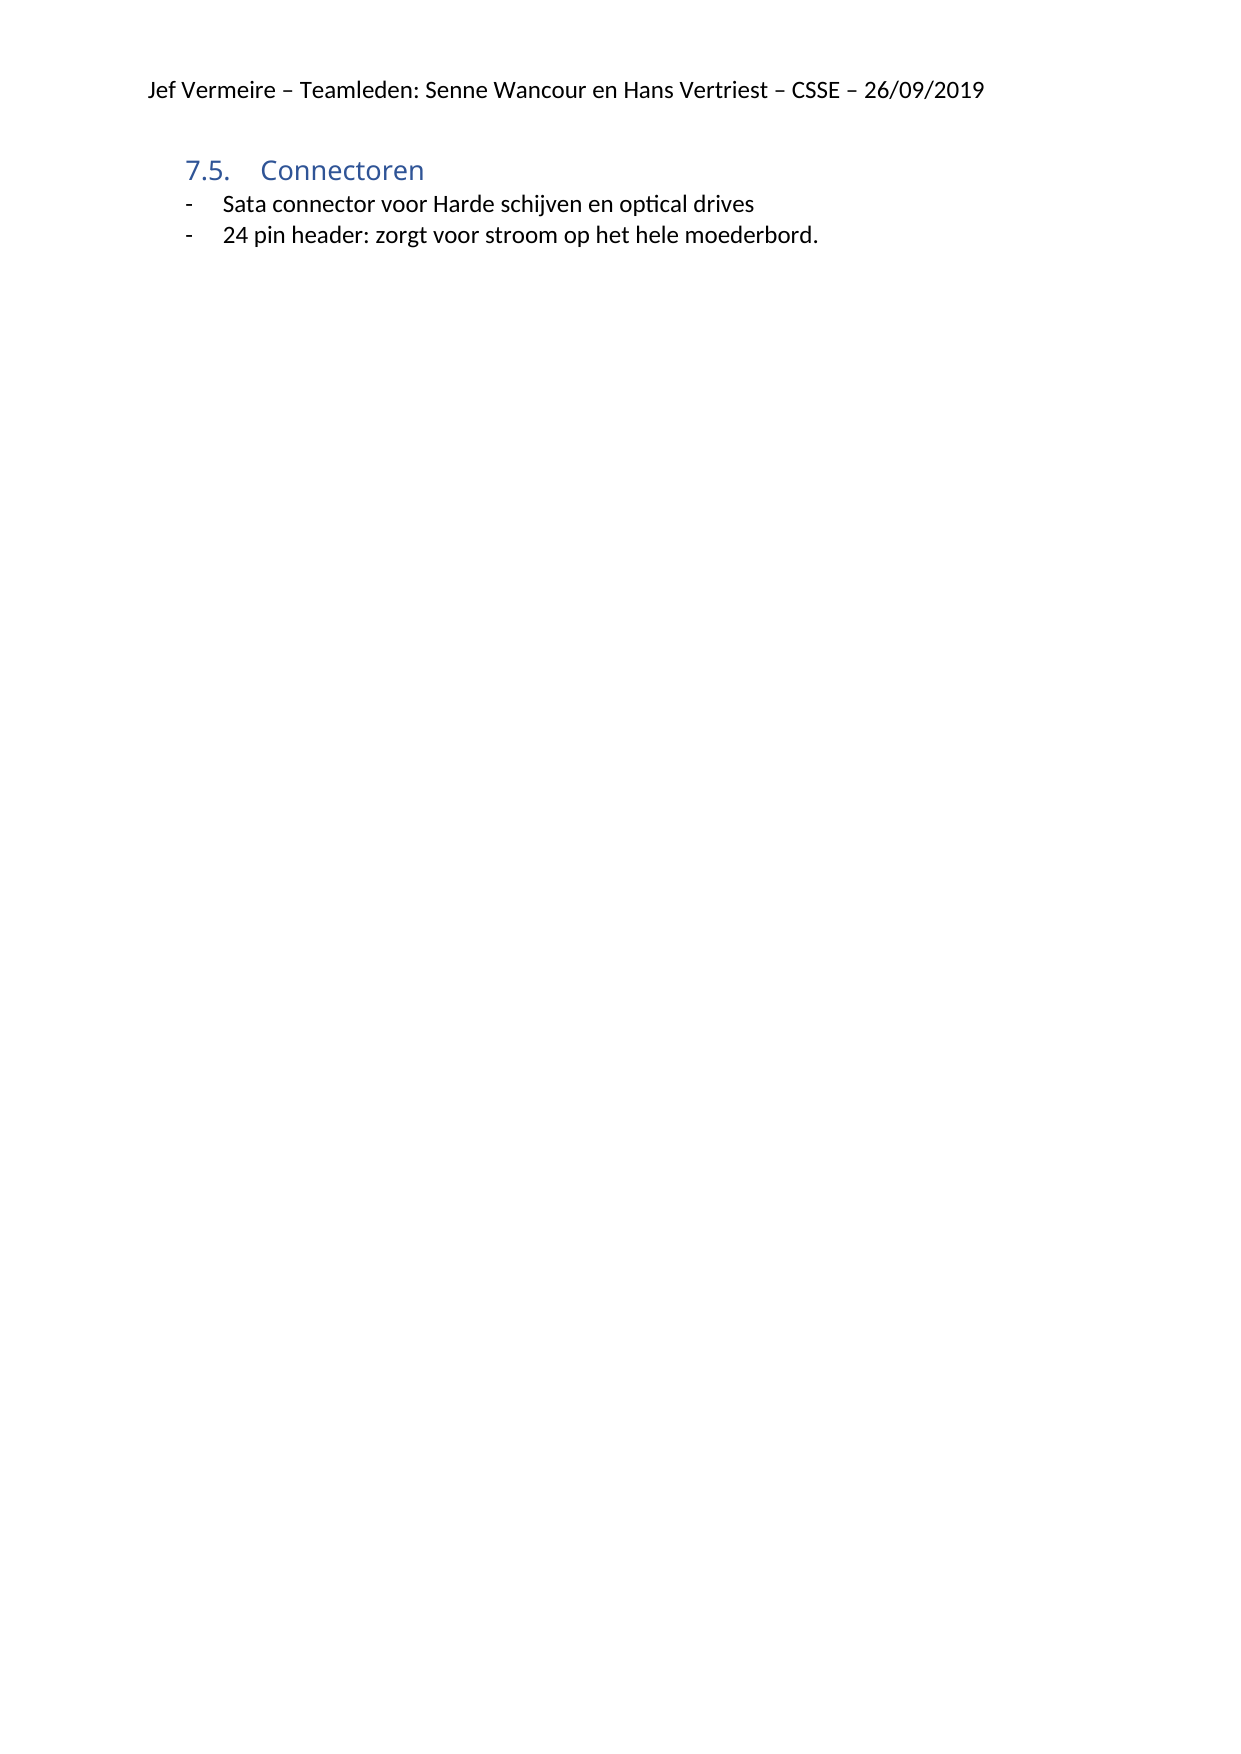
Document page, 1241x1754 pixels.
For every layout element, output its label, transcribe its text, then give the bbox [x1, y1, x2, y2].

list Sata connector voor Harde schijven en optical drives [185, 189, 1093, 219]
list 24 pin header: zorgt voor stroom op het hele moederbord. [185, 219, 1093, 250]
subtitle Connectoren [185, 152, 1093, 189]
